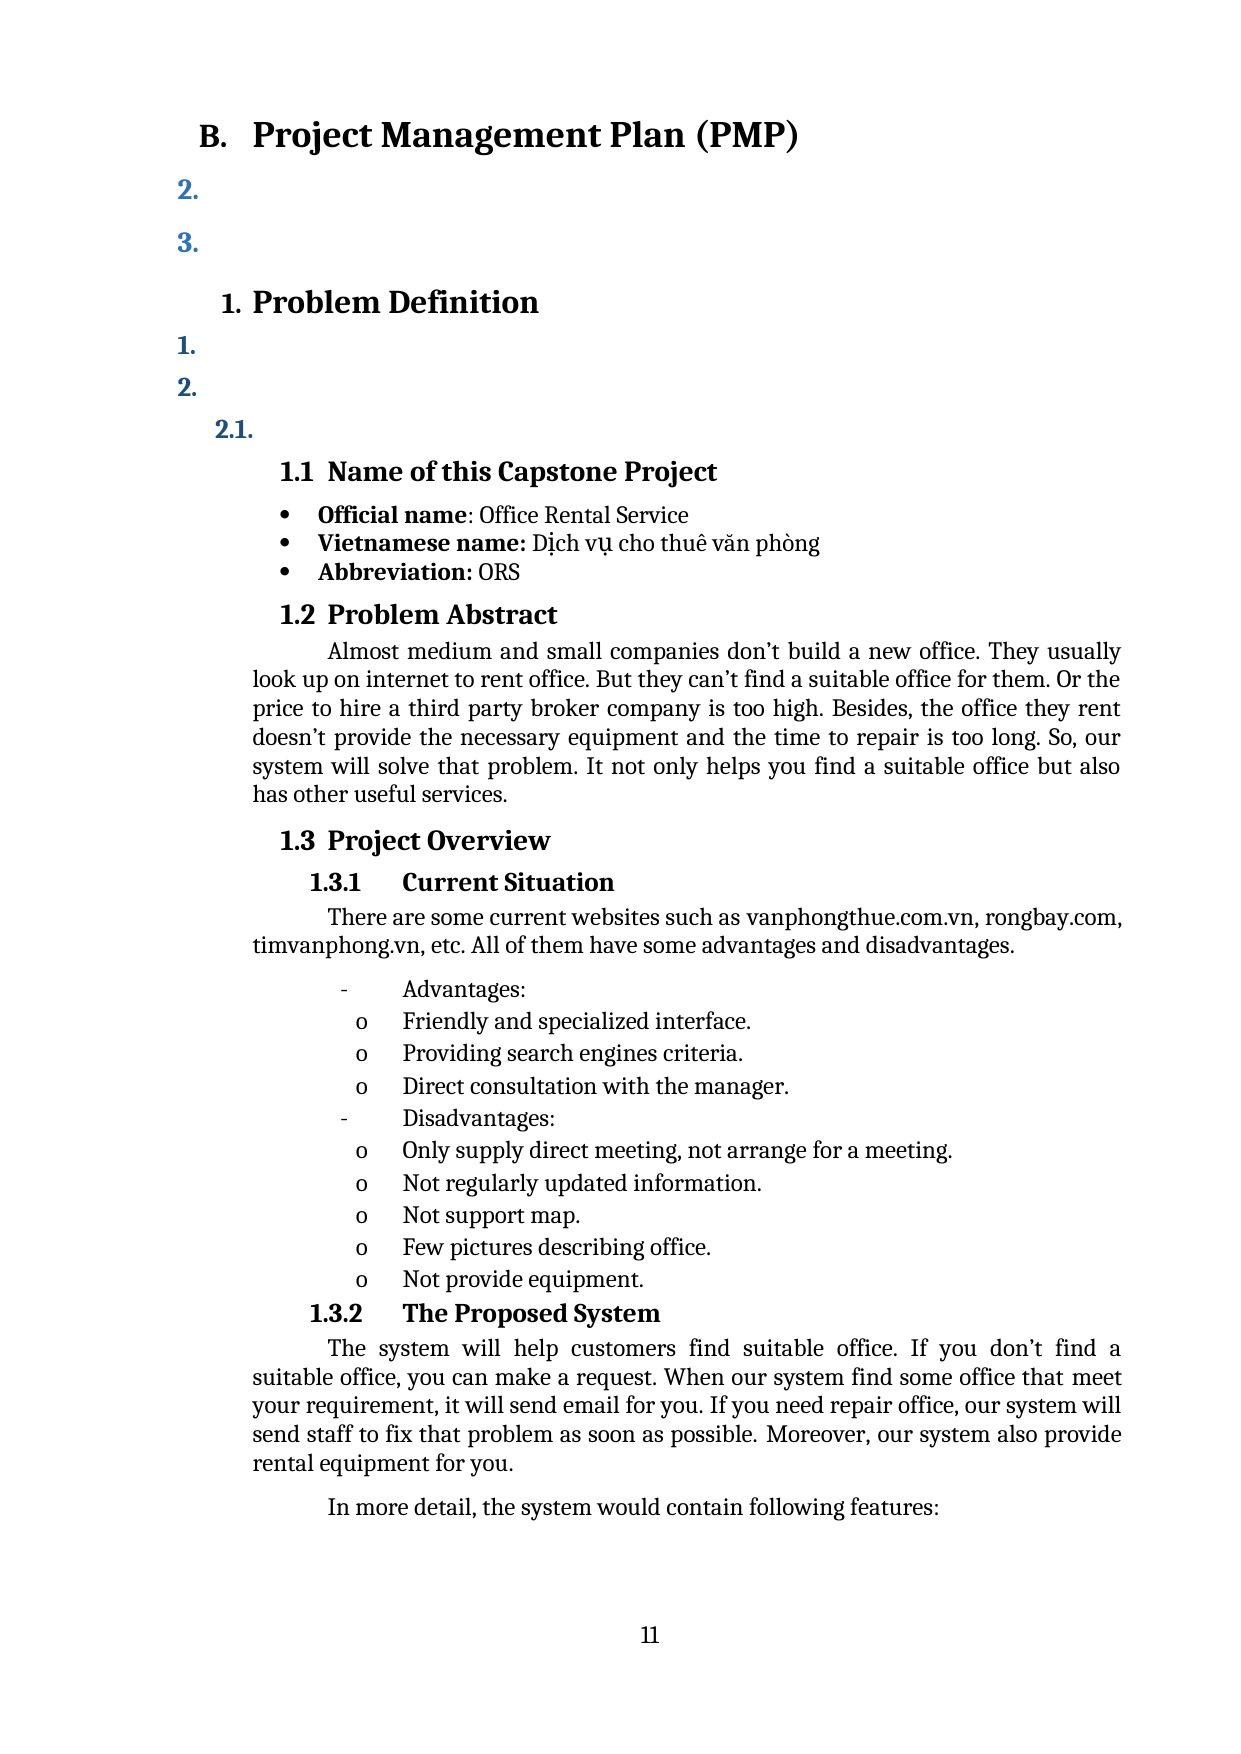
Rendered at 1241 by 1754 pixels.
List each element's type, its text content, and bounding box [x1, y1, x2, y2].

list Friendly and specialized interface. [356, 1007, 1122, 1036]
subtitle Problem Abstract [280, 598, 1122, 632]
subtitle Name of this Capstone Project [280, 456, 1122, 489]
list Not regularly updated information. [356, 1168, 1122, 1197]
list Disadvantages: [340, 1104, 1122, 1133]
text Almost medium and small companies don’t build a new office. They usually look up on internet to rent office. But they can’t find a suitable office for them. Or the price to hire a third party broker company is too high. Besides, the office they rent doesn’t provide the necessary equipment and the time to repair is too long. So, our system will solve that problem. It not only helps you find a suitable office but also has other useful services. [252, 637, 1122, 809]
subtitle Project Overview [280, 824, 1122, 857]
subtitle Project Management Plan (PMP) [198, 114, 1122, 157]
subtitle The Proposed System [310, 1298, 1122, 1329]
list Vietnamese name: Dịch vụ cho thuê văn phòng [280, 529, 1122, 557]
list Abbreviation: ORS [280, 557, 1122, 586]
list Official name: Office Rental Service [280, 500, 1122, 529]
list Few pictures describing office. [356, 1233, 1122, 1262]
list Advantages: [340, 975, 1122, 1003]
list Providing search engines criteria. [356, 1039, 1122, 1068]
list Not provide equipment. [356, 1265, 1122, 1294]
list Direct consultation with the manager. [356, 1072, 1122, 1100]
list Not support map. [356, 1201, 1122, 1229]
text The system will help customers find suitable office. If you don’t find a suitable office, you can make a request. When our system find some office that meet your requirement, it will send email for you. If you need repair office, our system will send staff to fix that problem as soon as possible. Moreover, our system also provide rental equipment for you. [252, 1334, 1122, 1478]
list Only supply direct meeting, not arrange for a meeting. [356, 1136, 1122, 1165]
subtitle Current Situation [310, 867, 1122, 898]
subtitle Problem Definition [222, 283, 1122, 322]
text In more detail, the system would contain following features: [252, 1492, 1122, 1521]
text There are some current websites such as vanphongthue.com.vn, rongbay.com, timvanphong.vn, etc. All of them have some advantages and disadvantages. [252, 902, 1122, 960]
